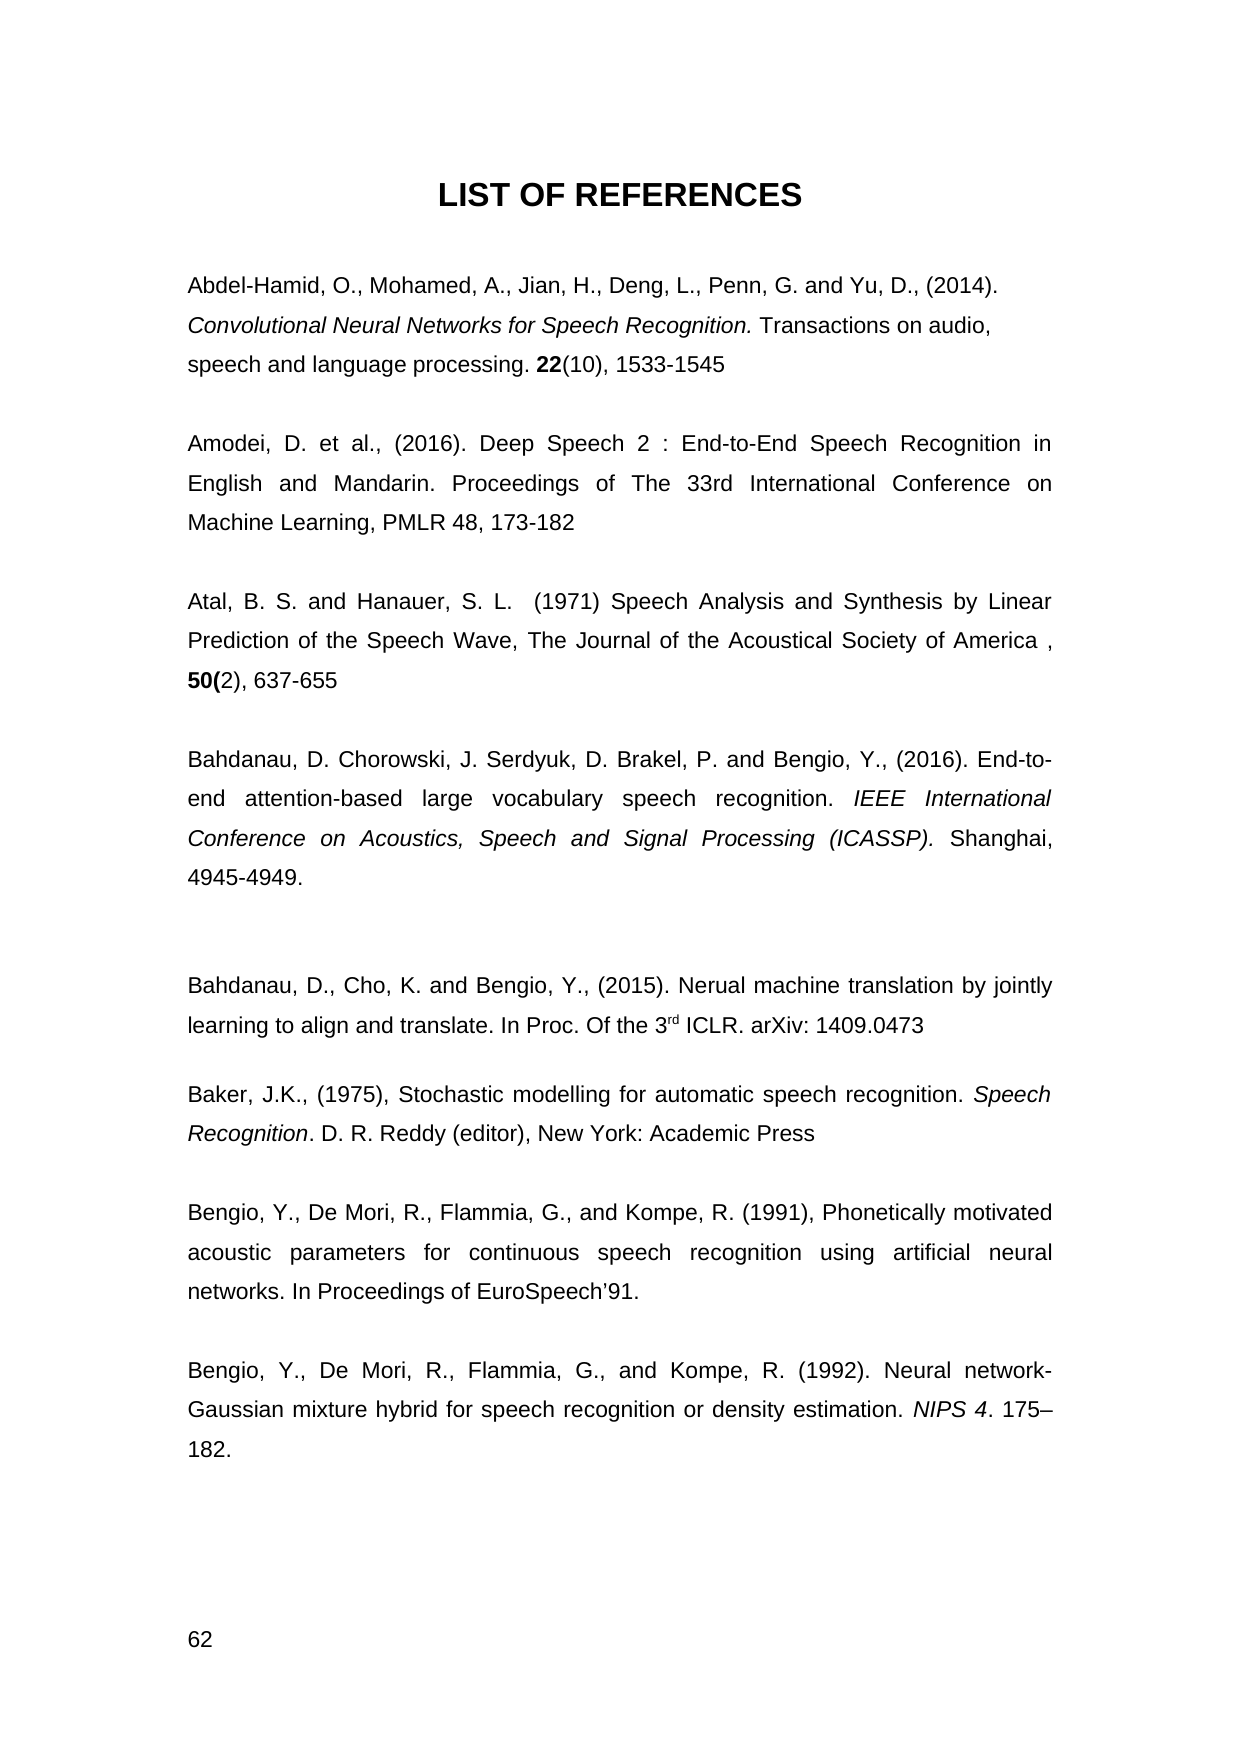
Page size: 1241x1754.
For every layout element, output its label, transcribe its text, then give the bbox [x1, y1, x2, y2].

text Bahdanau, D., Cho, K. and Bengio, Y., (2015). Nerual machine translation by jointly learning to align and translate. In Proc. Of the 3rd ICLR. arXiv: 1409.0473 [187, 972, 1053, 1038]
text Atal, B. S. and Hanauer, S. L. (1971) Speech Analysis and Synthesis by Linear Prediction of the Speech Wave, The Journal of the Acoustical Society of America , 50(2), 637-655 [187, 588, 1053, 693]
text Bahdanau, D. Chorowski, J. Serdyuk, D. Brakel, P. and Bengio, Y., (2016). End-to-end attention-based large vocabulary speech recognition. IEEE International Conference on Acoustics, Speech and Signal Processing (ICASSP). Shanghai, 4945-4949. [187, 746, 1053, 891]
text Amodei, D. et al., (2016). Deep Speech 2 : End-to-End Speech Recognition in English and Mandarin. Proceedings of The 33rd International Conference on Machine Learning, PMLR 48, 173-182 [187, 430, 1053, 535]
text Bengio, Y., De Mori, R., Flammia, G., and Kompe, R. (1992). Neural network-Gaussian mixture hybrid for speech recognition or density estimation. NIPS 4. 175–182. [187, 1357, 1053, 1462]
subtitle LIST OF REFERENCES [187, 175, 1053, 213]
text Bengio, Y., De Mori, R., Flammia, G., and Kompe, R. (1991), Phonetically motivated acoustic parameters for continuous speech recognition using artificial neural networks. In Proceedings of EuroSpeech’91. [187, 1199, 1053, 1304]
text Baker, J.K., (1975), Stochastic modelling for automatic speech recognition. Speech Recognition. D. R. Reddy (editor), New York: Academic Press [187, 1081, 1053, 1146]
text Abdel-Hamid, O., Mohamed, A., Jian, H., Deng, L., Penn, G. and Yu, D., (2014). Convolutional Neural Networks for Speech Recognition. Transactions on audio, speech and language processing. 22(10), 1533-1545 [187, 272, 1053, 377]
